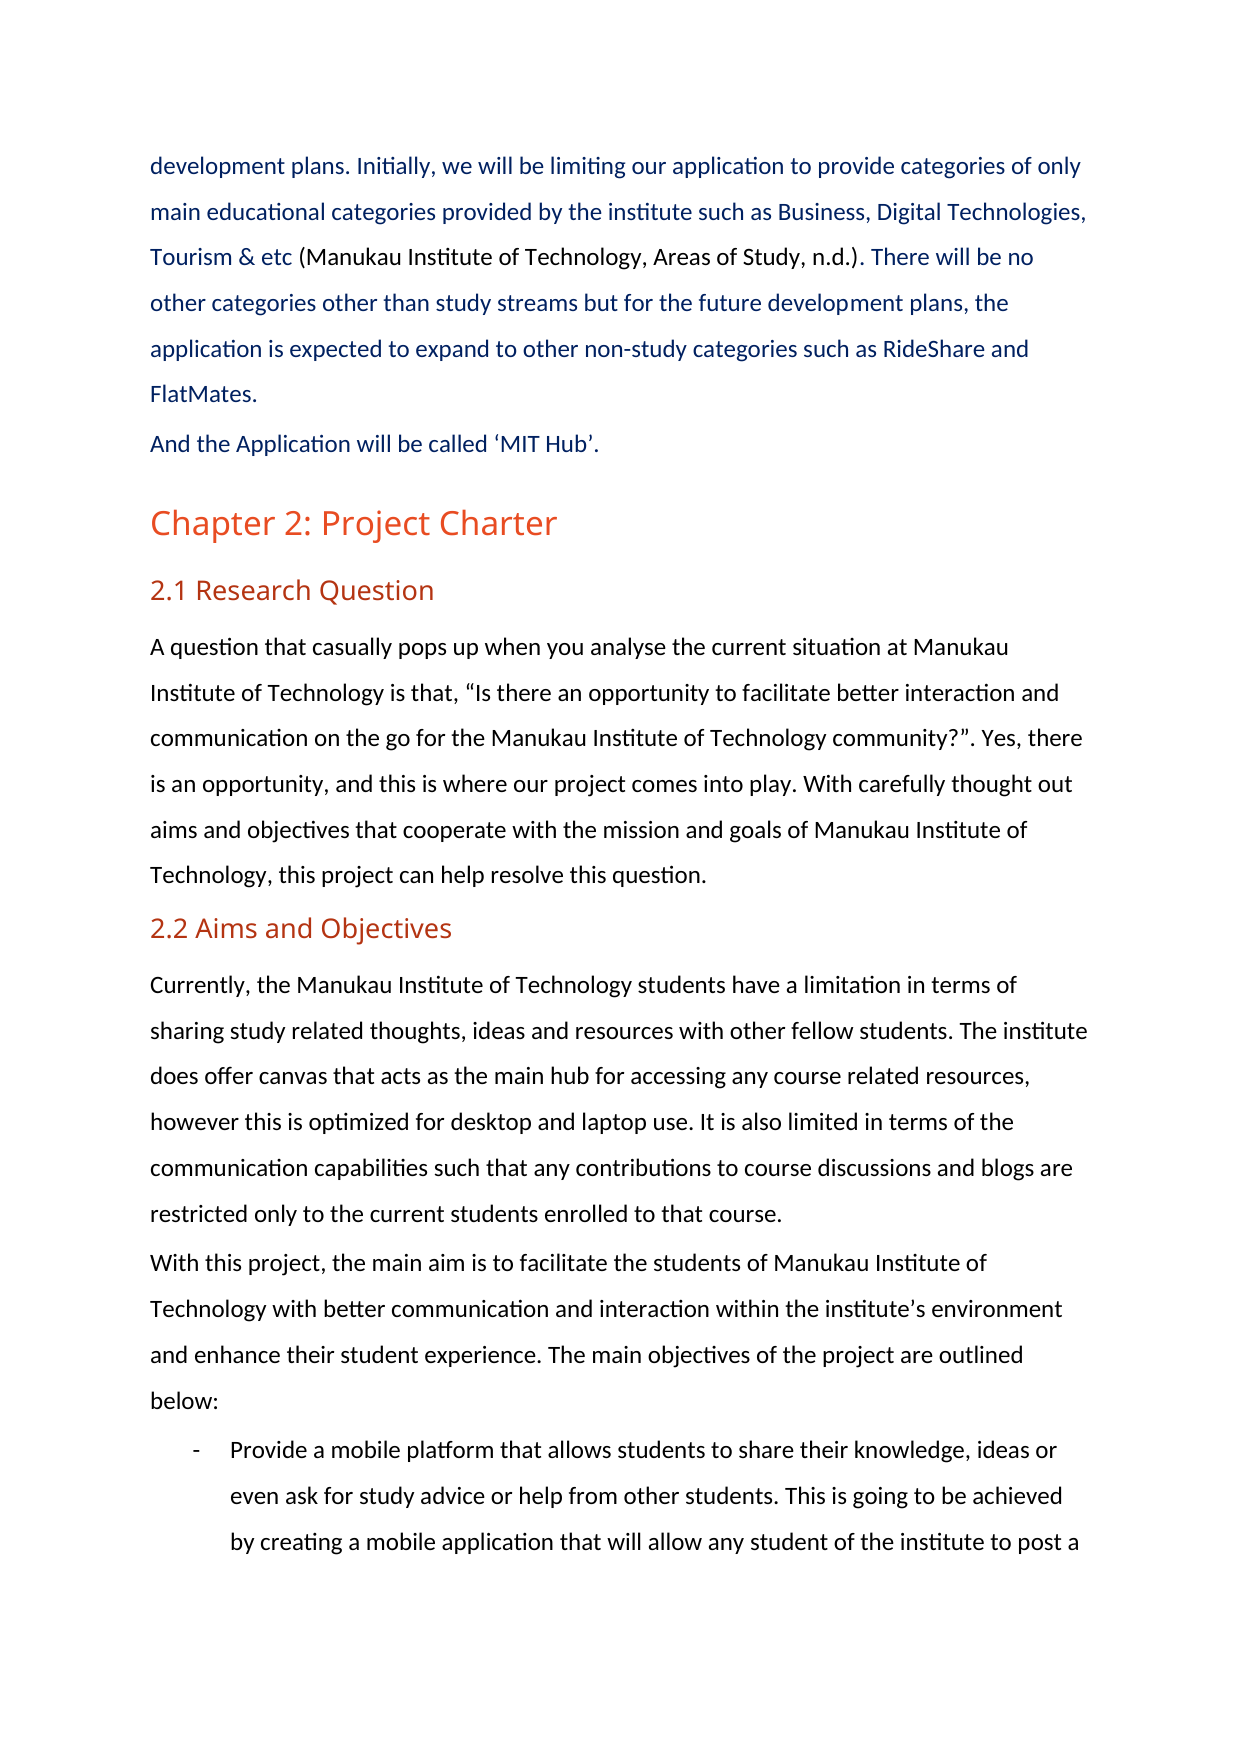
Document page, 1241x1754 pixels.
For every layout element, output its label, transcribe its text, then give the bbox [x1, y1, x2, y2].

subtitle 2.2 Aims and Objectives [150, 909, 1090, 946]
text A question that casually pops up when you analyse the current situation at Manukau Institute of Technology is that, “Is there an opportunity to facilitate better interaction and communication on the go for the Manukau Institute of Technology community?”. Yes, there is an opportunity, and this is where our project comes into play. With carefully thought out aims and objectives that cooperate with the mission and goals of Manukau Institute of Technology, this project can help resolve this question. [150, 631, 1090, 890]
text Currently, the Manukau Institute of Technology students have a limitation in terms of sharing study related thoughts, ideas and resources with other fellow students. The institute does offer canvas that acts as the main hub for accessing any course related resources, however this is optimized for desktop and laptop use. It is also limited in terms of the communication capabilities such that any contributions to course discussions and blogs are restricted only to the current students enrolled to that course. [150, 969, 1090, 1228]
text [150, 150, 1090, 409]
text And the Application will be called ‘MIT Hub’. [150, 428, 1090, 459]
subtitle Chapter 2: Project Charter [150, 499, 1090, 545]
text With this project, the main aim is to facilitate the students of Manukau Institute of Technology with better communication and interaction within the institute’s environment and enhance their student experience. The main objectives of the project are outlined below: [150, 1248, 1090, 1415]
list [192, 1435, 1090, 1557]
subtitle 2.1 Research Question [150, 572, 1090, 608]
